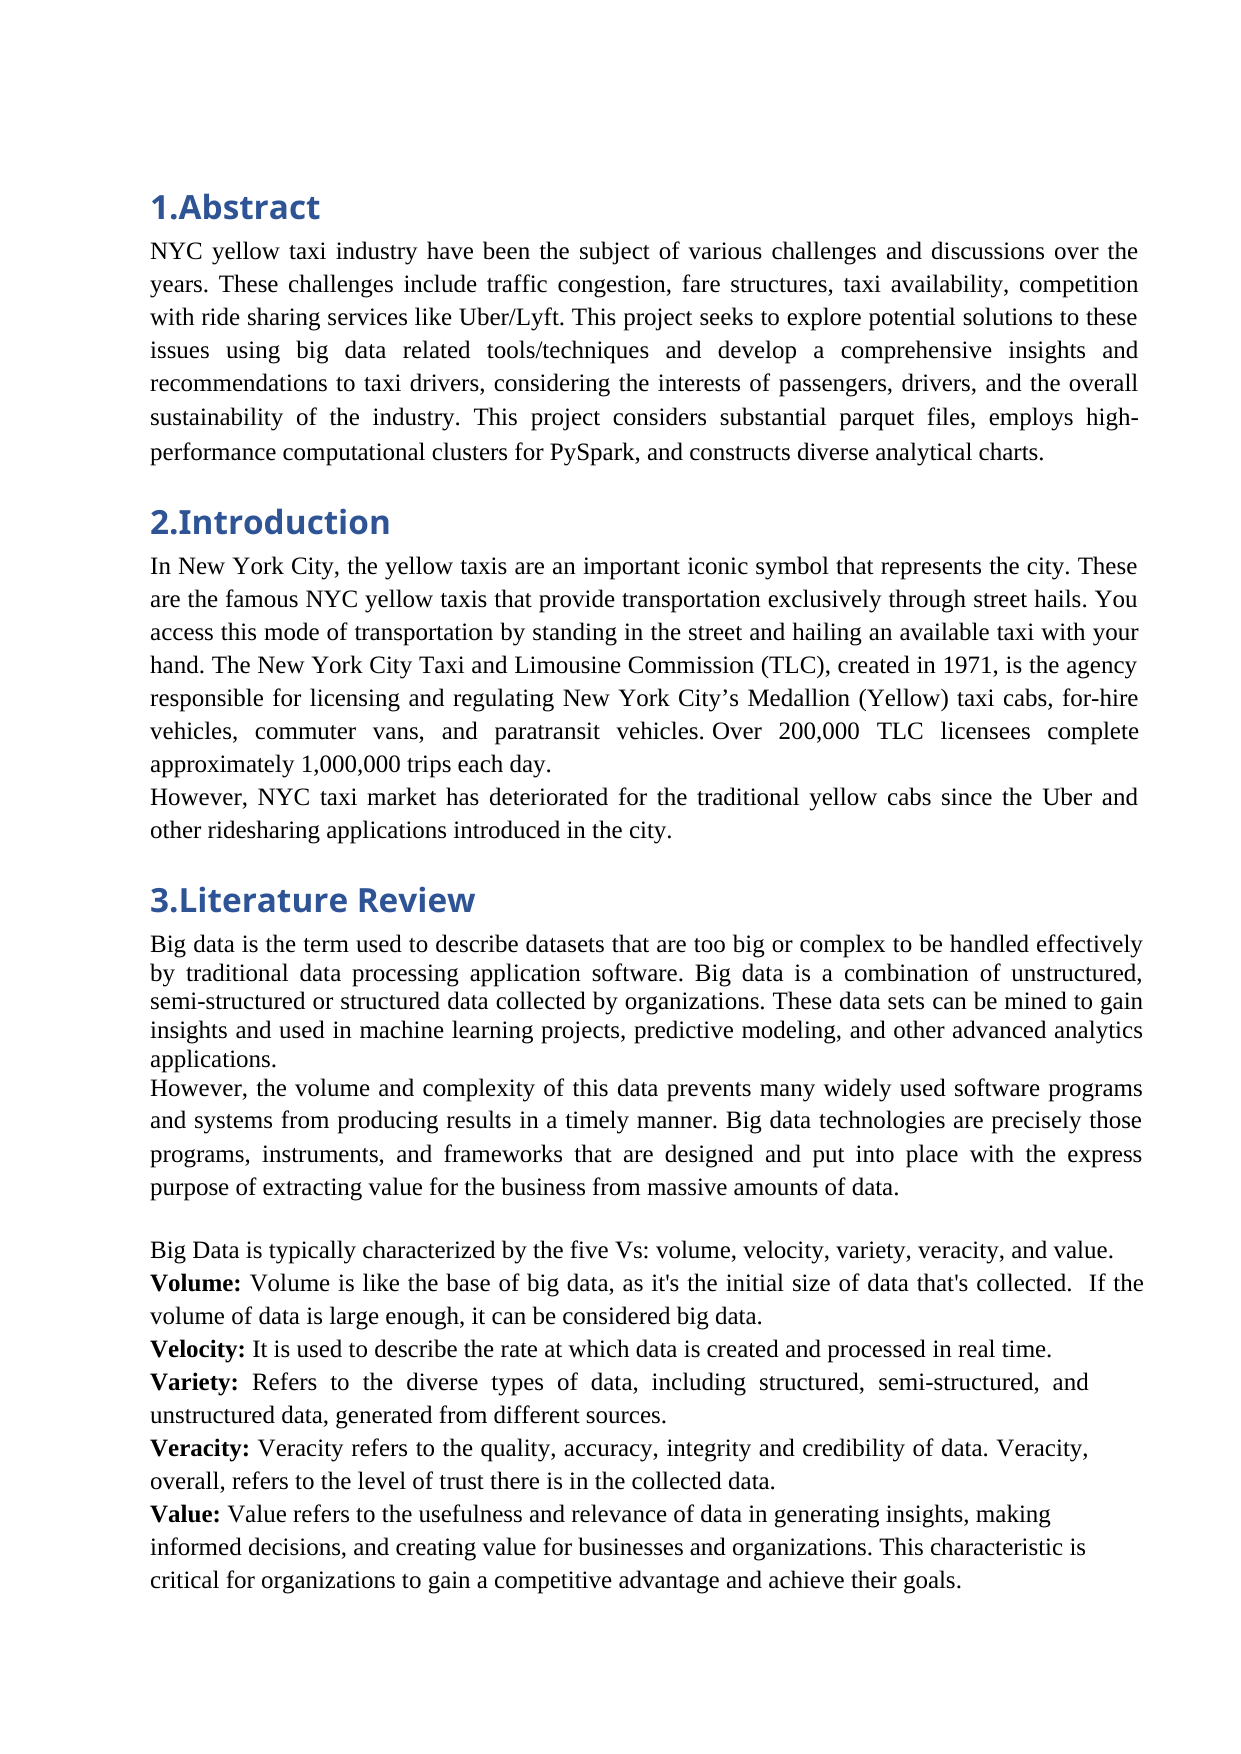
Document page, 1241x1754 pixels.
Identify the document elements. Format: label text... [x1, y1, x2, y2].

text In New York City, the yellow taxis are an important iconic symbol that represents the city. These are the famous NYC yellow taxis that provide transportation exclusively through street hails. You access this mode of transportation by standing in the street and hailing an available taxi with your hand. The New York City Taxi and Limousine Commission (TLC), created in 1971, is the agency responsible for licensing and regulating New York City’s Medallion (Yellow) taxi cabs, for-hire vehicles, commuter vans, and paratransit vehicles. Over 200,000 TLC licensees complete approximately 1,000,000 trips each day. [150, 551, 1139, 778]
text However, the volume and complexity of this data prevents many widely used software programs and systems from producing results in a timely manner. Big data technologies are precisely those programs, instruments, and frameworks that are designed and put into place with the express purpose of extracting value for the business from massive amounts of data. [150, 1073, 1144, 1200]
text Velocity: It is used to describe the rate at which data is created and processed in real time. [150, 1334, 1090, 1363]
text Big Data is typically characterized by the five Vs: volume, velocity, variety, veracity, and value. [150, 1235, 1144, 1264]
subtitle 3.Literature Review [150, 877, 1090, 922]
subtitle 1.Abstract [150, 183, 1090, 229]
text Big data is the term used to describe datasets that are too big or complex to be handled effectively by traditional data processing application software. Big data is a combination of unstructured, semi-structured or structured data collected by organizations. These data sets can be mined to gain insights and used in machine learning projects, predictive modeling, and other advanced analytics applications. [150, 929, 1144, 1073]
text Variety: Refers to the diverse types of data, including structured, semi-structured, and unstructured data, generated from different sources. [150, 1367, 1090, 1429]
subtitle 2.Introduction [150, 498, 1090, 544]
text Value: Value refers to the usefulness and relevance of data in generating insights, making informed decisions, and creating value for businesses and organizations. This characteristic is critical for organizations to gain a competitive advantage and achieve their goals. [150, 1499, 1090, 1594]
text NYC yellow taxi industry have been the subject of various challenges and discussions over the years. These challenges include traffic congestion, fare structures, taxi availability, competition with ride sharing services like Uber/Lyft. This project seeks to explore potential solutions to these issues using big data related tools/techniques and develop a comprehensive insights and recommendations to taxi drivers, considering the interests of passengers, drivers, and the overall sustainability of the industry. This project considers substantial parquet files, employs high-performance computational clusters for PySpark, and constructs diverse analytical charts. [150, 236, 1139, 466]
text Volume: Volume is like the base of big data, as it's the initial size of data that's collected. If the volume of data is large enough, it can be considered big data. [150, 1268, 1144, 1330]
text Veracity: Veracity refers to the quality, accuracy, integrity and credibility of data. Veracity, overall, refers to the level of trust there is in the collected data. [150, 1433, 1090, 1495]
text However, NYC taxi market has deteriorated for the traditional yellow cabs since the Uber and other ridesharing applications introduced in the city. [150, 782, 1139, 844]
